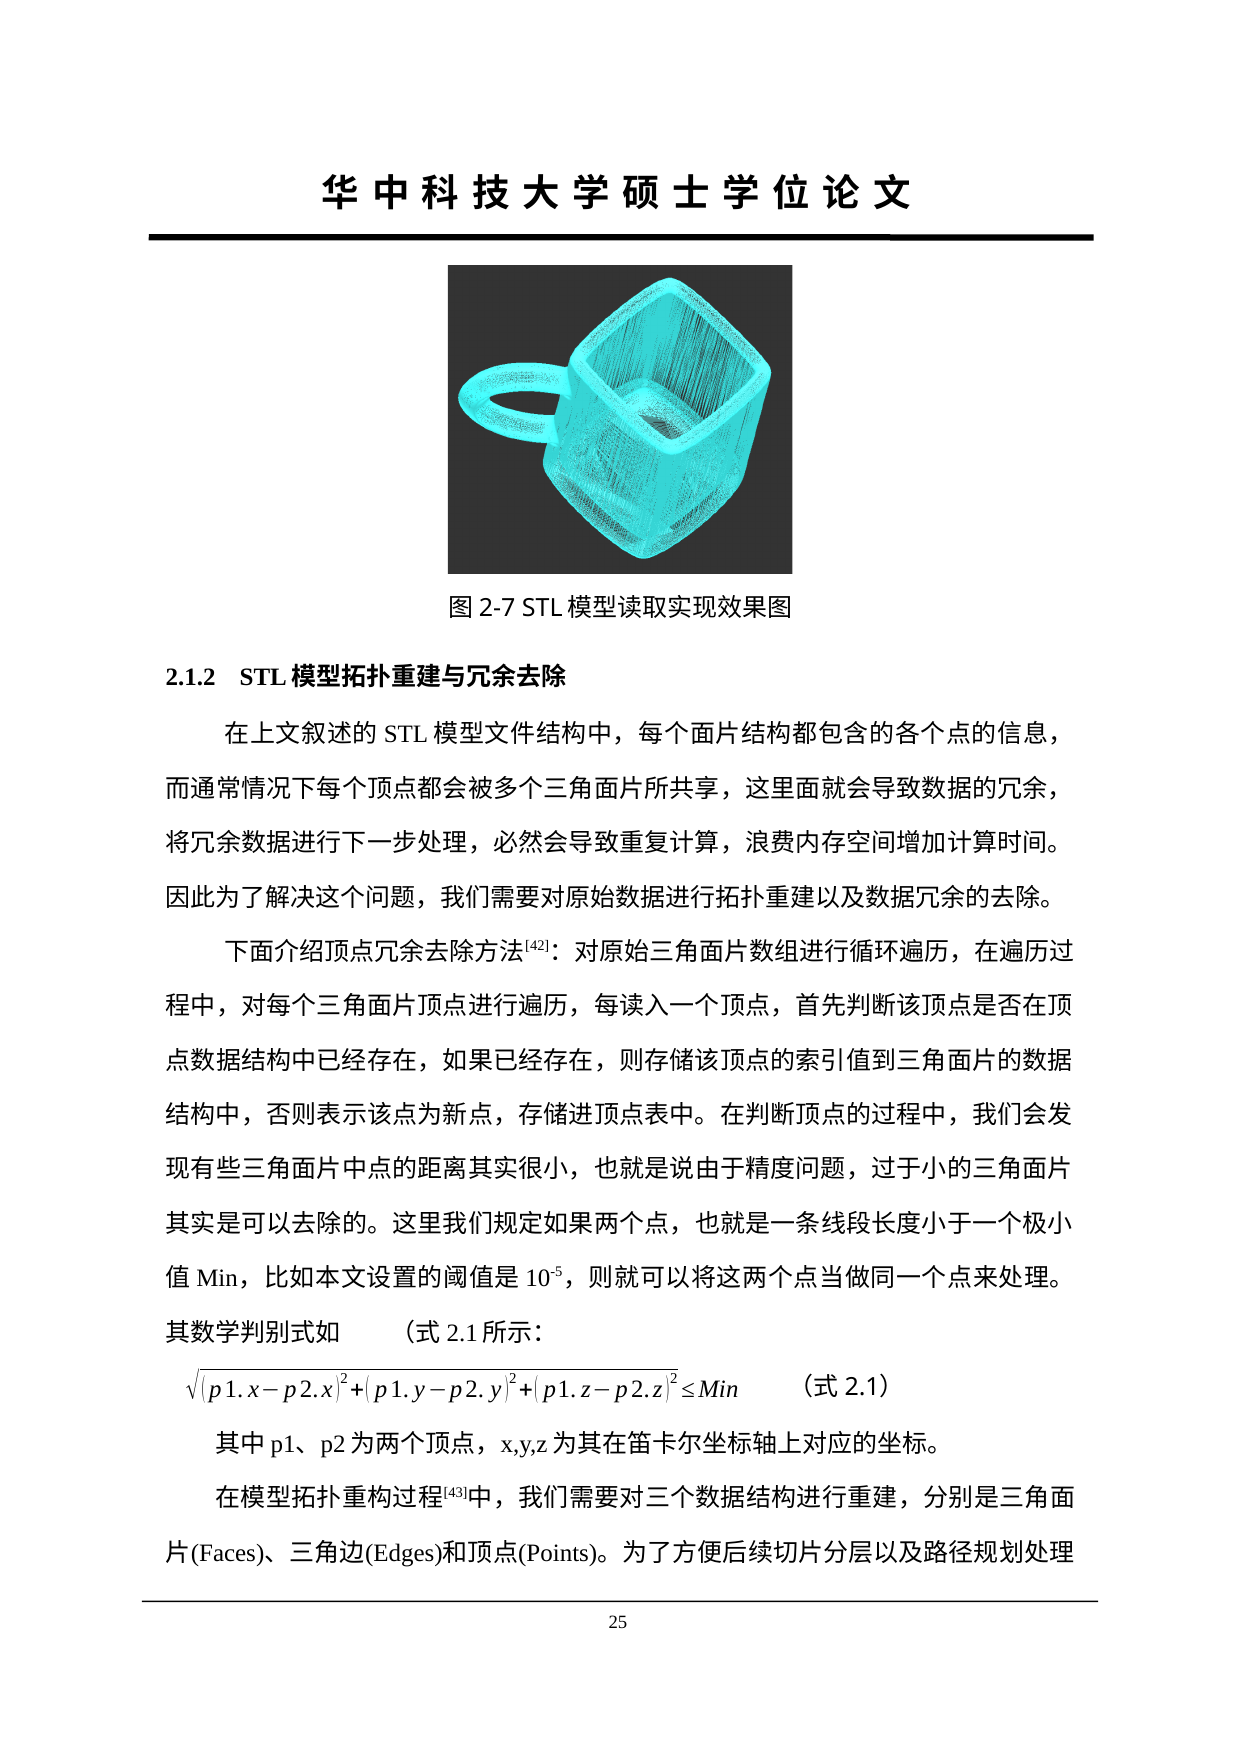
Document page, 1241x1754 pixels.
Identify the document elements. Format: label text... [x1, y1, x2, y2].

text 在上文叙述的STL模型文件结构中，每个面片结构都包含的各个点的信息，而通常情况下每个顶点都会被多个三角面片所共享，这里面就会导致数据的冗余，将冗余数据进行下一步处理，必然会导致重复计算，浪费内存空间增加计算时间。因此为了解决这个问题，我们需要对原始数据进行拓扑重建以及数据冗余的去除。 [165, 714, 1075, 913]
text 其中p1、p2为两个顶点，x,y,z为其在笛卡尔坐标轴上对应的坐标。 [165, 1423, 1075, 1460]
text （式 2.1） [165, 1366, 1075, 1405]
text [165, 1478, 1075, 1568]
text 下面介绍顶点冗余去除方法[42]：对原始三角面片数组进行循环遍历，在遍历过程中，对每个三角面片顶点进行遍历，每读入一个顶点，首先判断该顶点是否在顶点数据结构中已经存在，如果已经存在，则存储该顶点的索引值到三角面片的数据结构中，否则表示该点为新点，存储进顶点表中。在判断顶点的过程中，我们会发现有些三角面片中点的距离其实很小，也就是说由于精度问题，过于小的三角面片其实是可以去除的。这里我们规定如果两个点，也就是一条线段长度小于一个极小值Min，比如本文设置的阈值是10-5，则就可以将这两个点当做同一个点来处理。其数学判别式如式 2.1所示： [165, 931, 1075, 1348]
picture [447, 265, 793, 574]
subtitle STL模型拓扑重建与冗余去除 [165, 657, 1075, 693]
